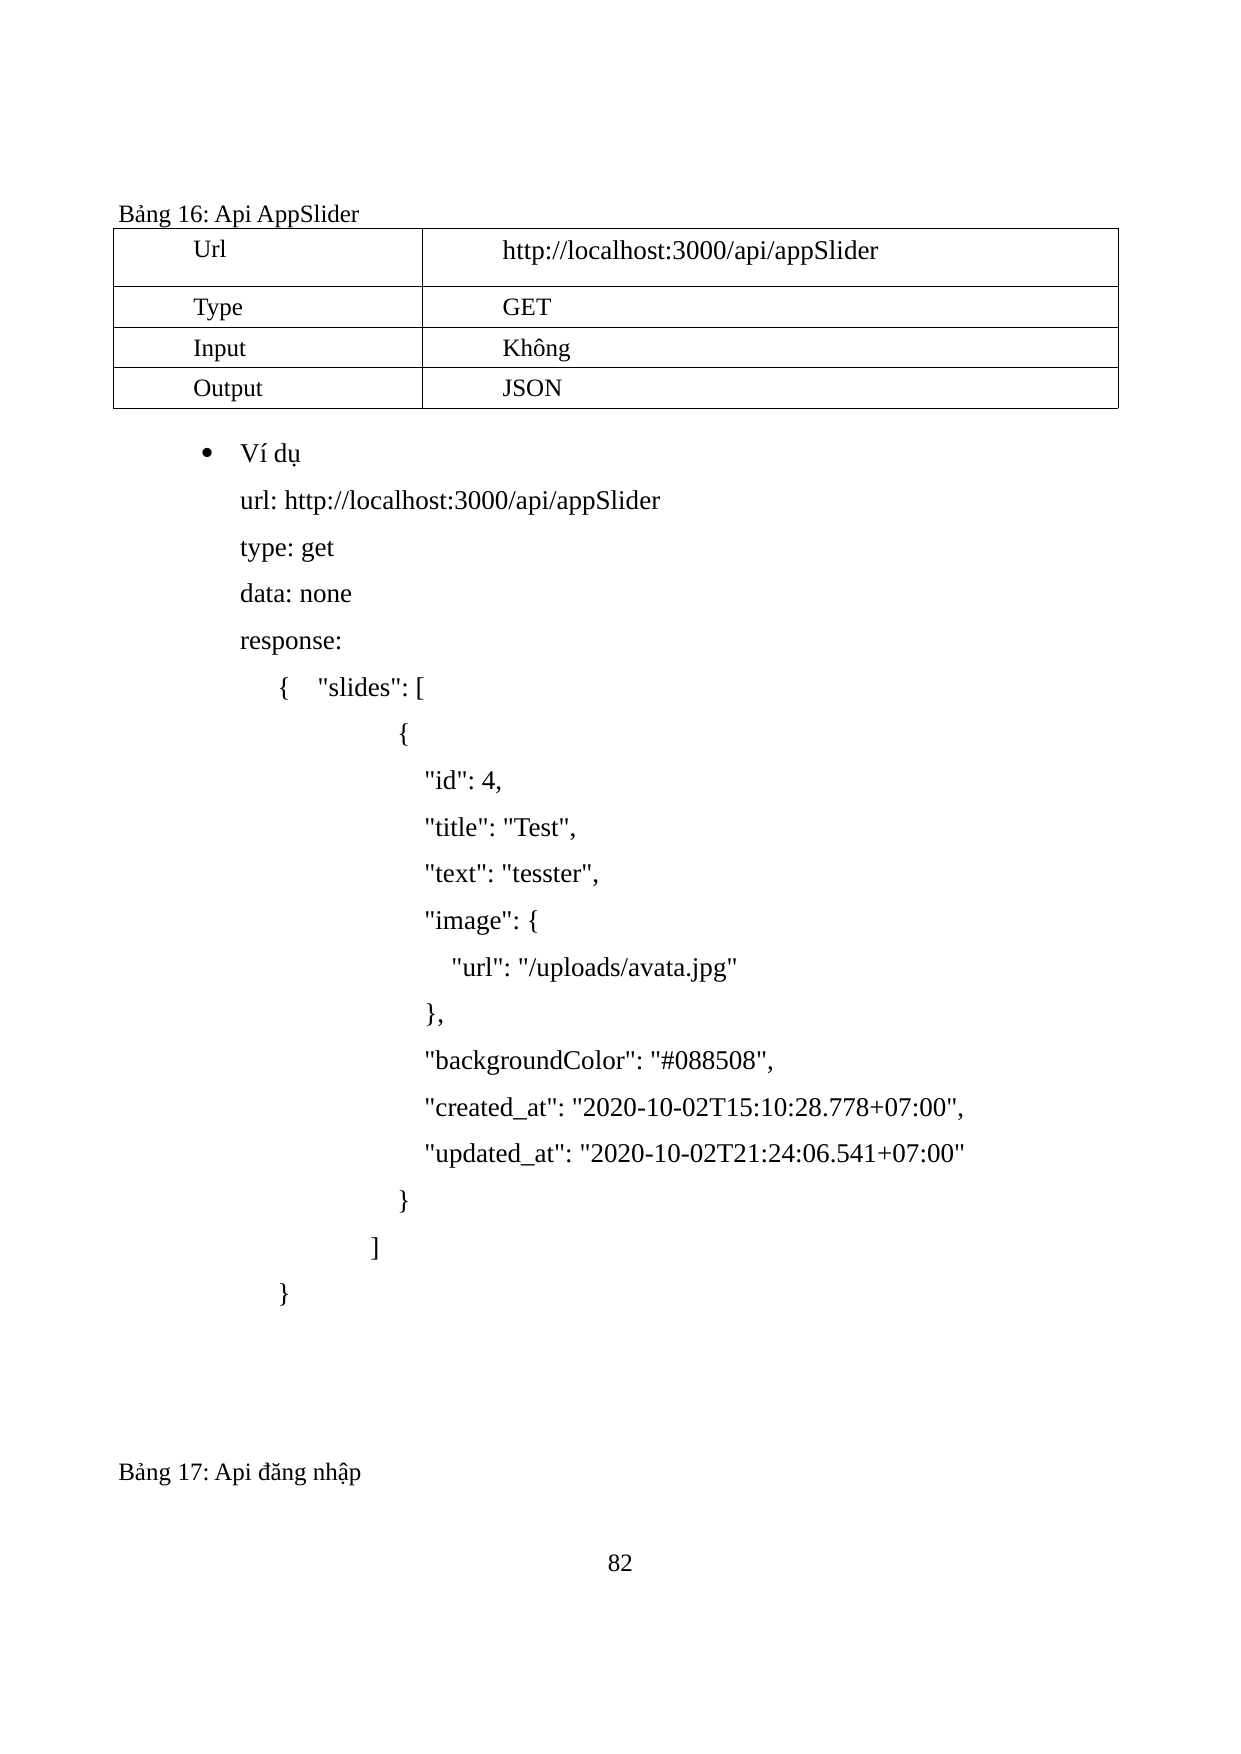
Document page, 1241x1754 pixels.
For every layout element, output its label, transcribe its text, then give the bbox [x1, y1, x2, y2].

text response: [240, 624, 1122, 655]
text }, [343, 997, 1122, 1028]
text "text": "tesster", [343, 857, 1122, 888]
text "created_at": "2020-10-02T15:10:28.778+07:00", [343, 1091, 1122, 1122]
table_header http://localhost:3000/api/appSlider [423, 229, 1118, 286]
list Ví dụ [202, 437, 1122, 468]
text } [277, 1277, 1122, 1308]
text } [343, 1184, 1122, 1215]
text "image": { [343, 904, 1122, 935]
table_cell GET [423, 287, 1118, 326]
text Bảng 16: Api AppSlider [118, 199, 1122, 228]
table_cell Input [114, 328, 422, 367]
text type: get [240, 531, 1122, 562]
text { "slides": [ [277, 671, 1122, 702]
text data: none [240, 577, 1122, 608]
text "title": "Test", [343, 811, 1122, 842]
text "url": "/uploads/avata.jpg" [343, 951, 1122, 982]
text Bảng 17: Api đăng nhập [118, 1457, 1122, 1486]
text { [343, 717, 1122, 748]
table_cell Không [423, 328, 1118, 367]
table_cell Output [114, 368, 422, 408]
table_cell JSON [423, 368, 1118, 408]
text "backgroundColor": "#088508", [343, 1044, 1122, 1075]
text "updated_at": "2020-10-02T21:24:06.541+07:00" [343, 1137, 1122, 1168]
text ] [343, 1231, 1122, 1262]
text "id": 4, [343, 764, 1122, 795]
text url: http://localhost:3000/api/appSlider [240, 484, 1122, 515]
table_cell Type [114, 287, 422, 326]
table_header Url [114, 229, 422, 286]
